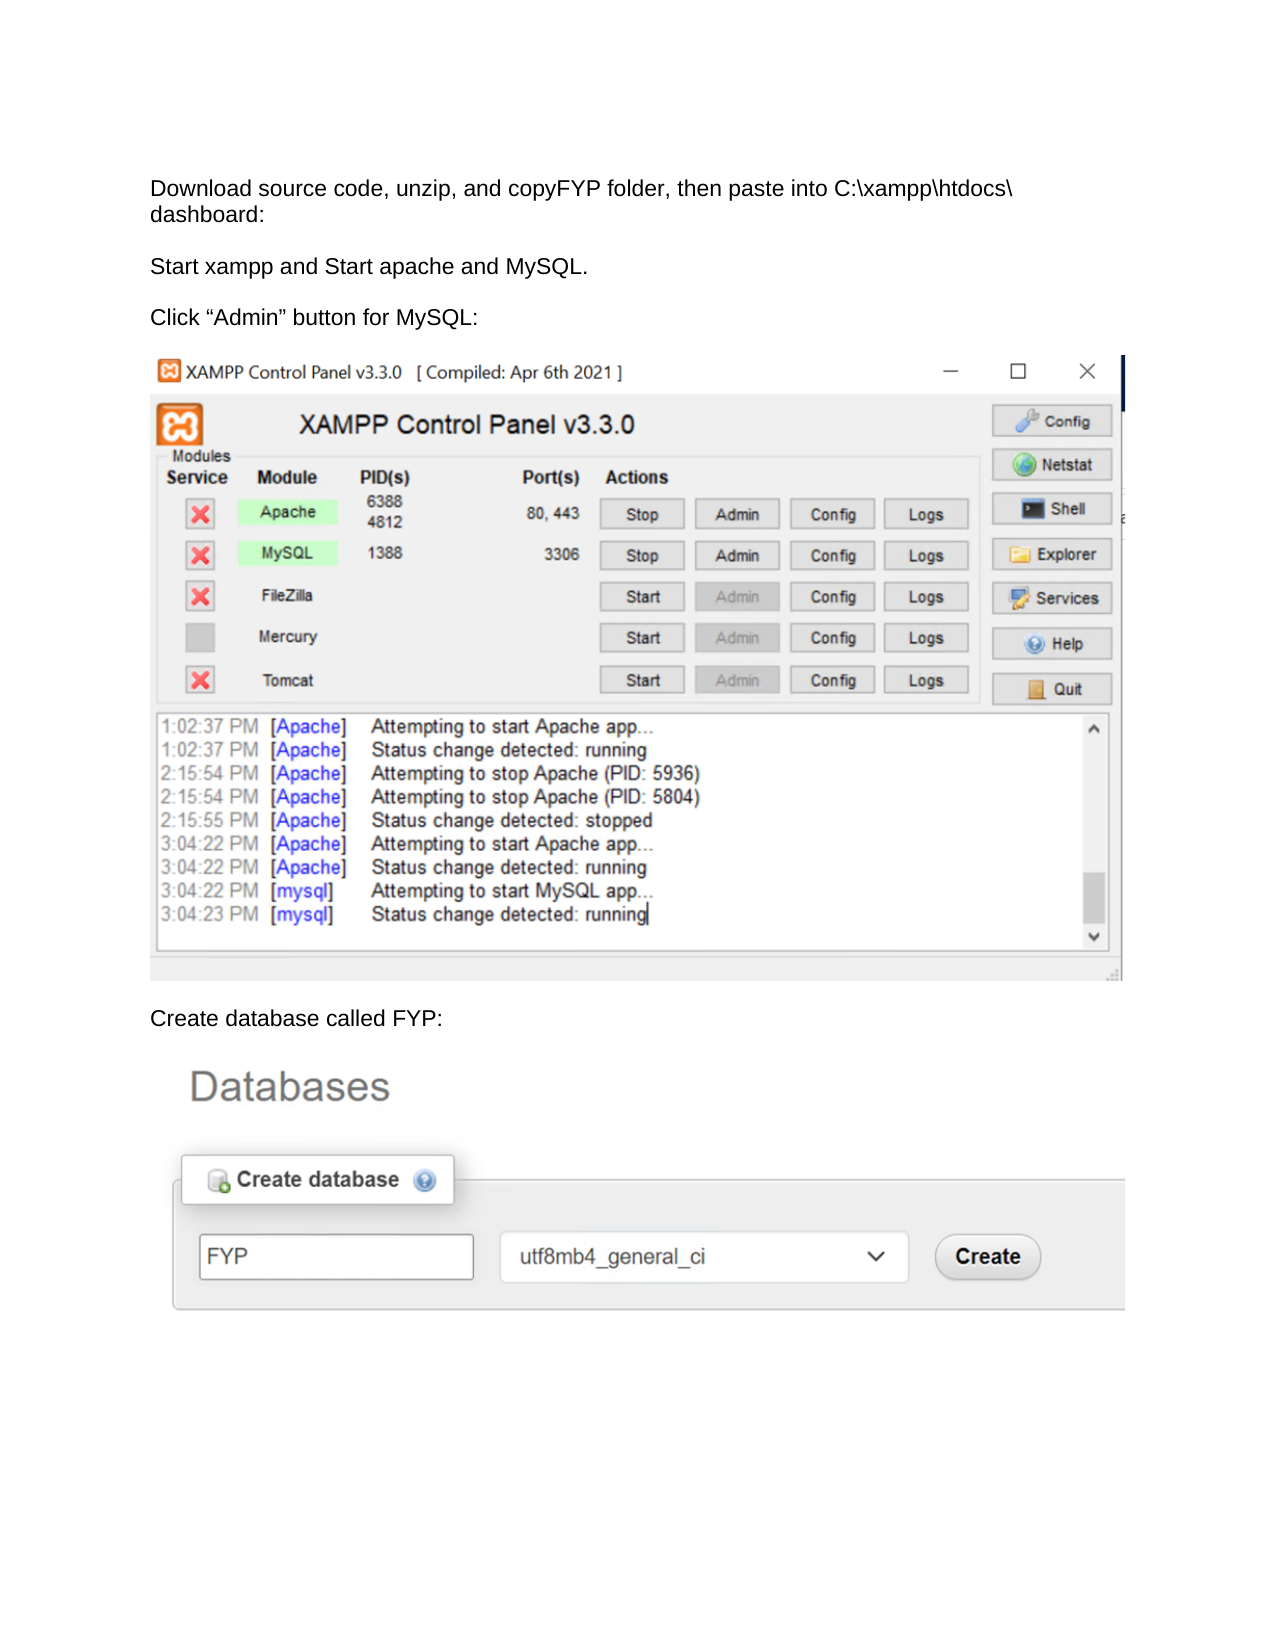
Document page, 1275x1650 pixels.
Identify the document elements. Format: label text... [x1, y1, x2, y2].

text Download source code, unzip, and copyFYP folder, then paste into C:\xampp\htdocs\dashboard: [150, 175, 1125, 228]
text Create database called FYP: [150, 1005, 1125, 1032]
picture [150, 1056, 1125, 1324]
text Click “Admin” button for MySQL: [150, 304, 1125, 330]
picture [150, 355, 1125, 981]
text Start xampp and Start apache and MySQL. [150, 253, 1125, 279]
